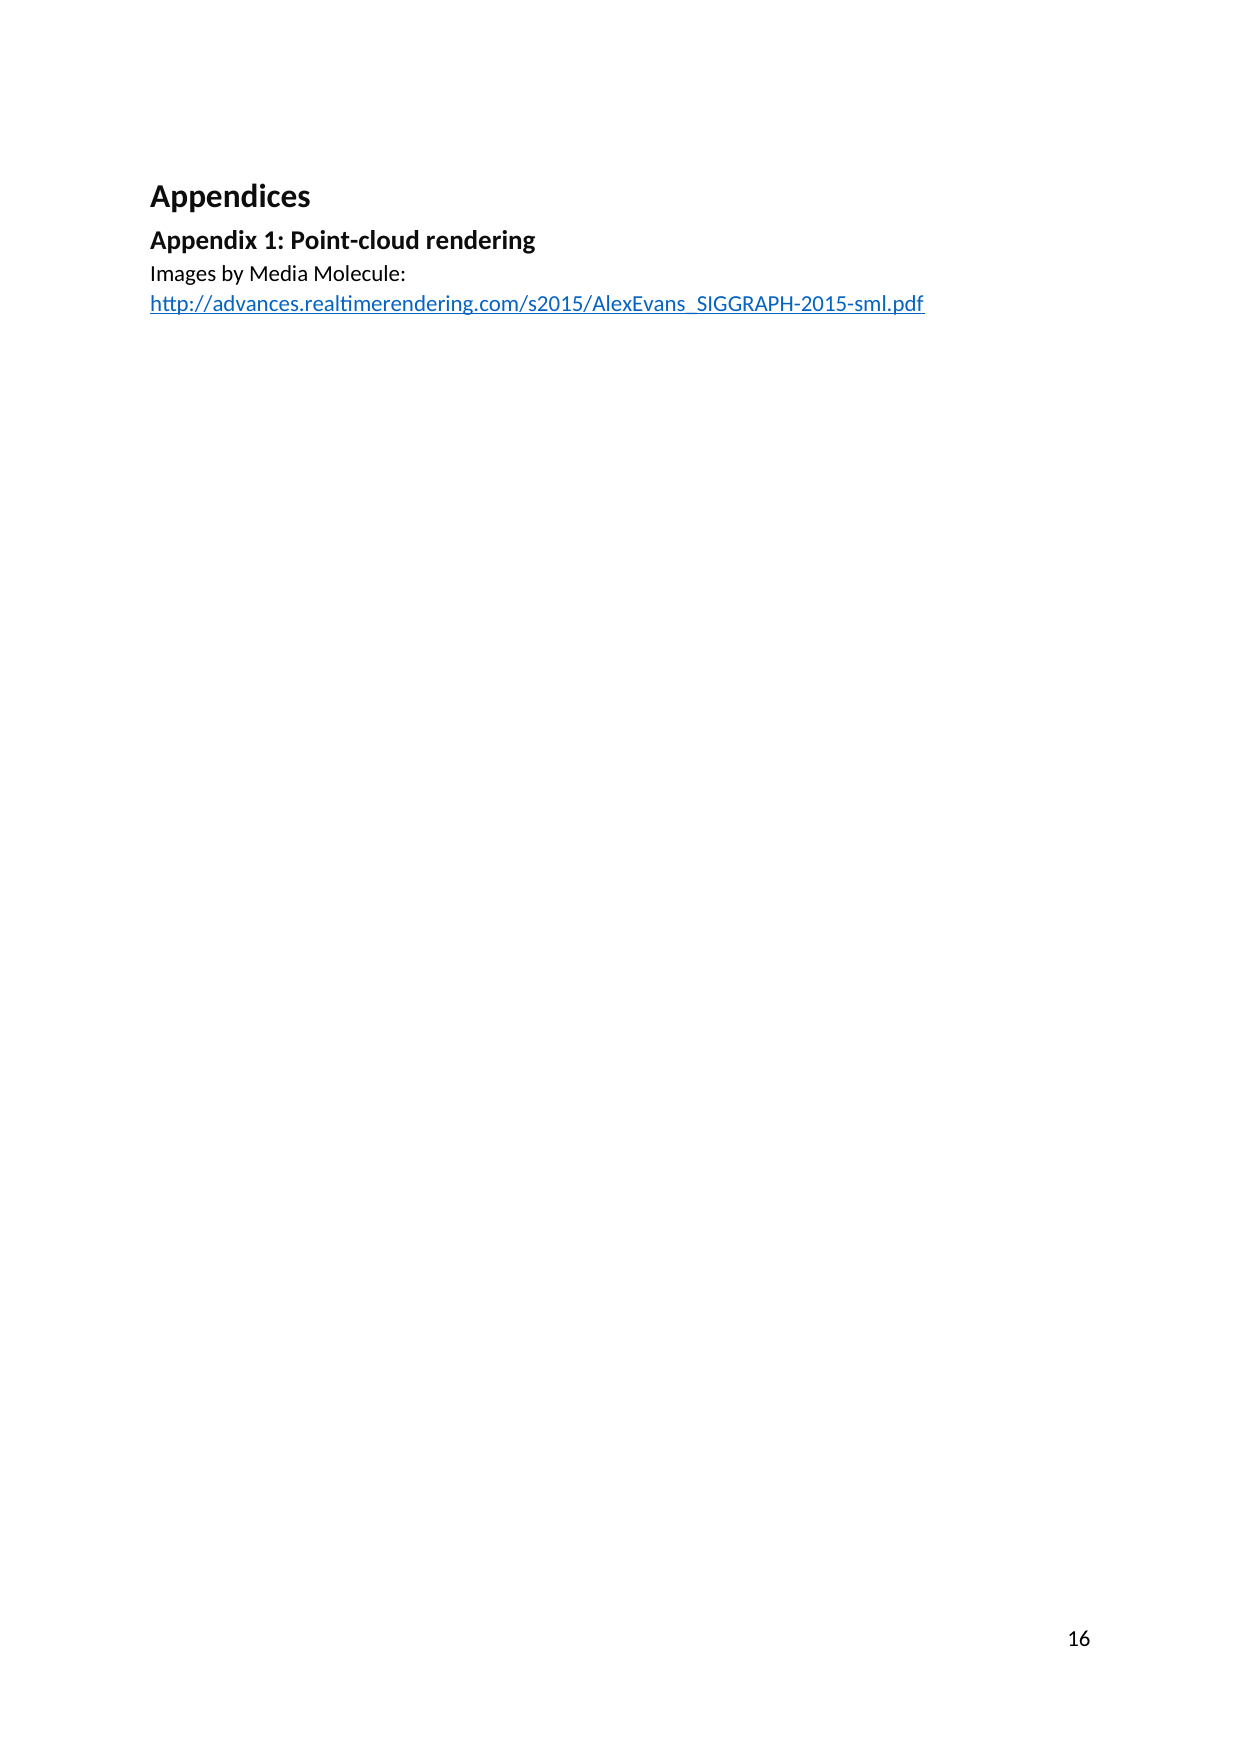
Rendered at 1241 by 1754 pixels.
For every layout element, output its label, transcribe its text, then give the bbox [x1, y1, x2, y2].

text http://advances.realtimerendering.com/s2015/AlexEvans_SIGGRAPH-2015-sml.pdf [150, 289, 1090, 317]
subtitle Appendix 1: Point-cloud rendering [150, 223, 1090, 256]
subtitle Appendices [150, 175, 1090, 216]
text Images by Media Molecule: [150, 259, 1090, 287]
